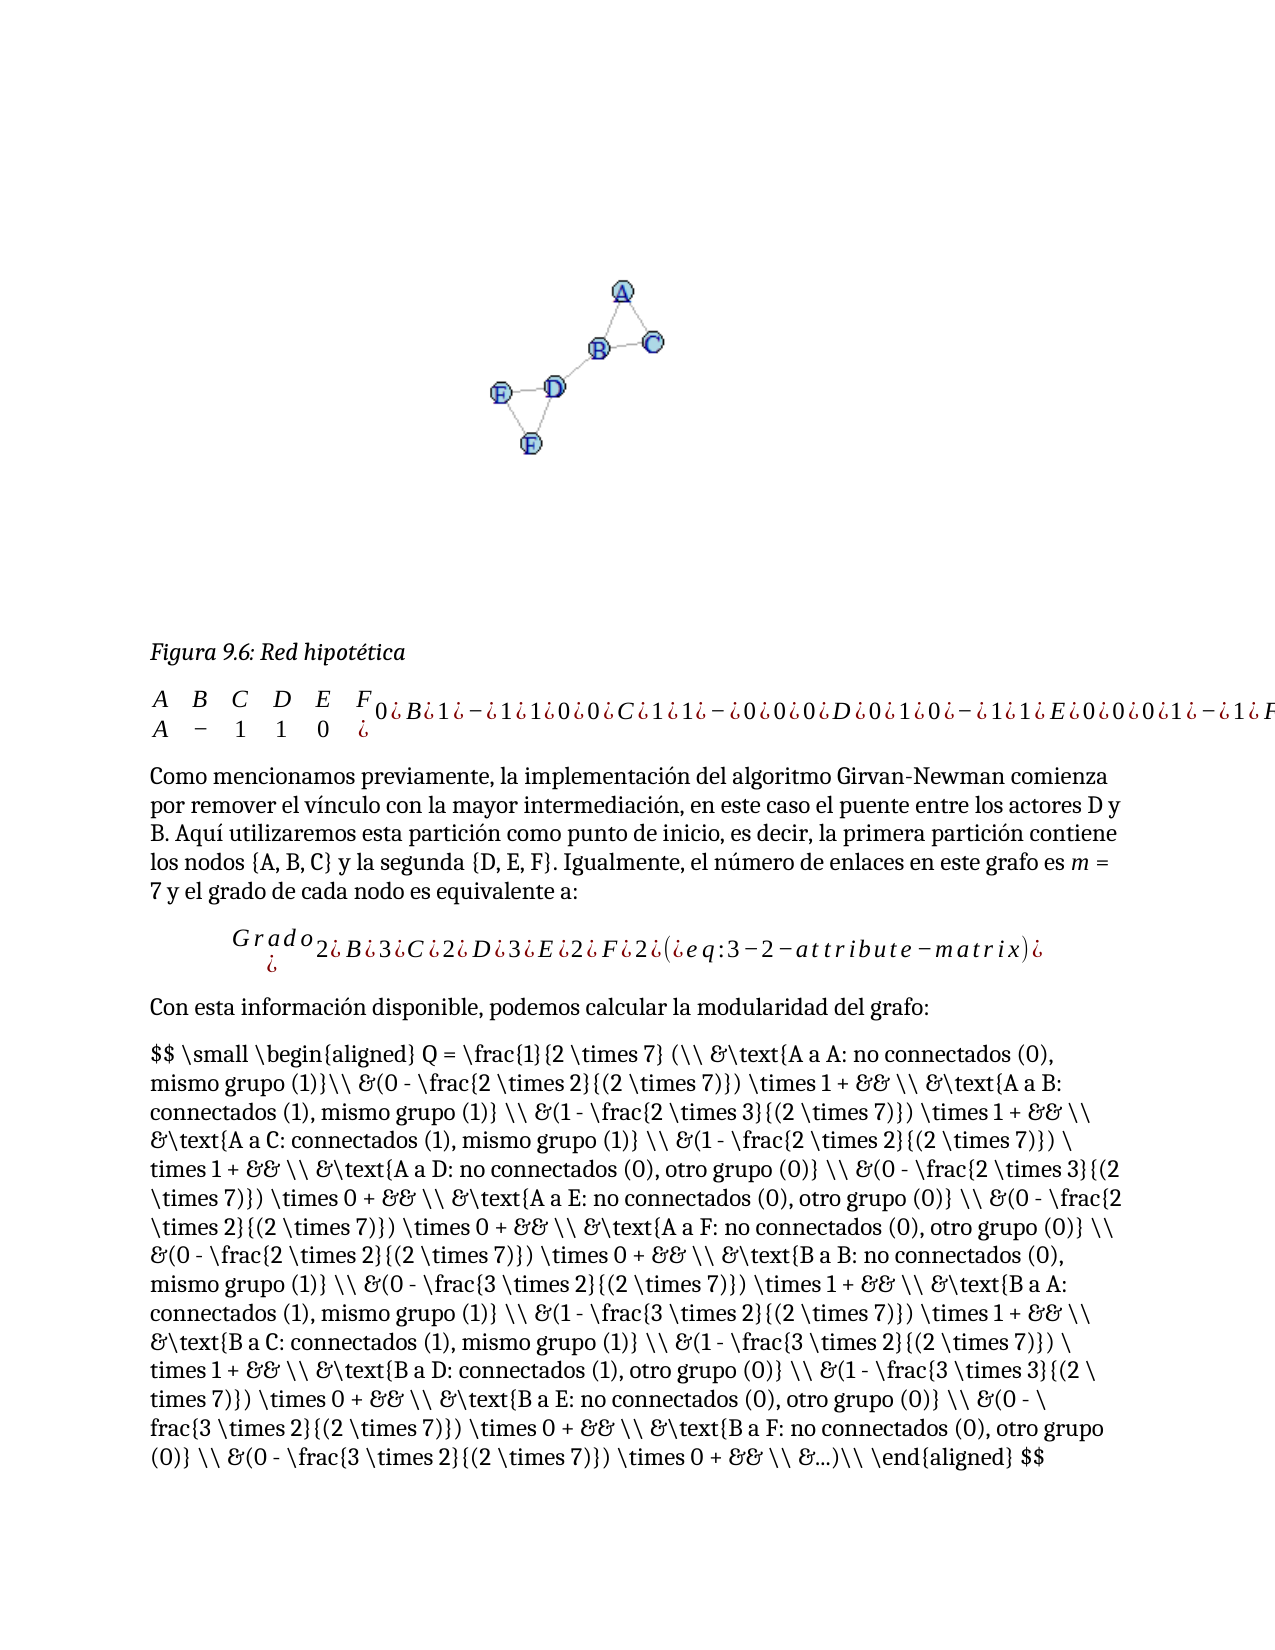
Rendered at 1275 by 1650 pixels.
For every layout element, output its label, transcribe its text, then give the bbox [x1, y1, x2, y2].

text Con esta información disponible, podemos calcular la modularidad del grafo: [150, 993, 1125, 1021]
picture [168, 150, 927, 618]
text $$ \small \begin{aligned} Q = \frac{1}{2 \times 7} (\\ &\text{A a A: no connectados (0), mismo grupo (1)}\\ &(0 - \frac{2 \times 2}{(2 \times 7)}) \times 1 + && \\ &\text{A a B: connectados (1), mismo grupo (1)} \\ &(1 - \frac{2 \times 3}{(2 \times 7)}) \times 1 + && \\ &\text{A a C: connectados (1), mismo grupo (1)} \\ &(1 - \frac{2 \times 2}{(2 \times 7)}) \times 1 + && \\ &\text{A a D: no connectados (0), otro grupo (0)} \\ &(0 - \frac{2 \times 3}{(2 \times 7)}) \times 0 + && \\ &\text{A a E: no connectados (0), otro grupo (0)} \\ &(0 - \frac{2 \times 2}{(2 \times 7)}) \times 0 + && \\ &\text{A a F: no connectados (0), otro grupo (0)} \\ &(0 - \frac{2 \times 2}{(2 \times 7)}) \times 0 + && \\ &\text{B a B: no connectados (0), mismo grupo (1)} \\ &(0 - \frac{3 \times 2}{(2 \times 7)}) \times 1 + && \\ &\text{B a A: connectados (1), mismo grupo (1)} \\ &(1 - \frac{3 \times 2}{(2 \times 7)}) \times 1 + && \\ &\text{B a C: connectados (1), mismo grupo (1)} \\ &(1 - \frac{3 \times 2}{(2 \times 7)}) \times 1 + && \\ &\text{B a D: connectados (1), otro grupo (0)} \\ &(1 - \frac{3 \times 3}{(2 \times 7)}) \times 0 + && \\ &\text{B a E: no connectados (0), otro grupo (0)} \\ &(0 - \frac{3 \times 2}{(2 \times 7)}) \times 0 + && \\ &\text{B a F: no connectados (0), otro grupo (0)} \\ &(0 - \frac{3 \times 2}{(2 \times 7)}) \times 0 + && \\ &...)\\ \end{aligned} $$ [150, 1040, 1125, 1471]
text Figura 9.6: Red hipotética [150, 638, 1125, 667]
text Como mencionamos previamente, la implementación del algoritmo Girvan-Newman comienza por remover el vínculo con la mayor intermediación, en este caso el puente entre los actores D y B. Aquí utilizaremos esta partición como punto de inicio, es decir, la primera partición contiene los nodos {A, B, C} y la segunda {D, E, F}. Igualmente, el número de enlaces en este grafo es = 7 y el grado de cada nodo es equivalente a: [150, 762, 1125, 906]
